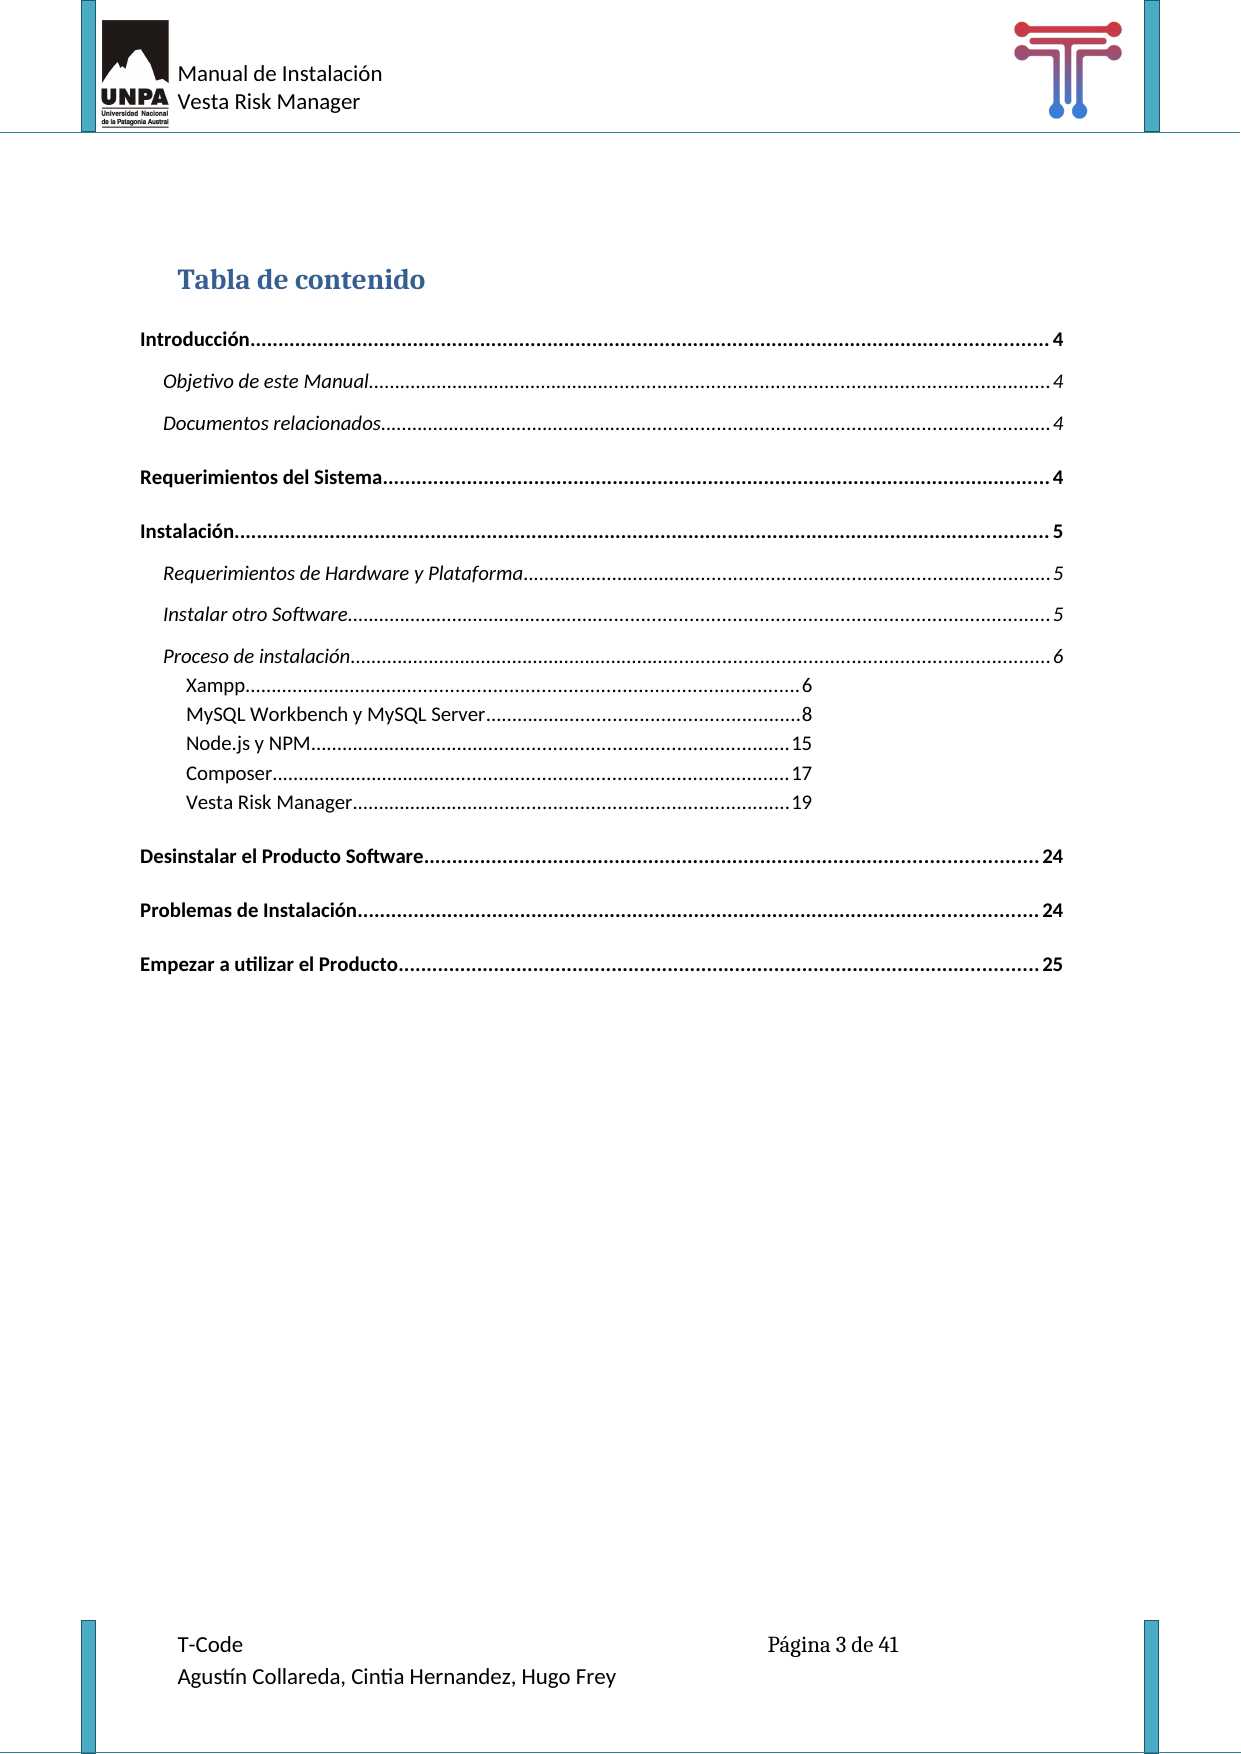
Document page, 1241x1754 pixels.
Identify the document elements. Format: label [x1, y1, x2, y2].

picture [100, 18, 170, 129]
picture [1013, 18, 1123, 121]
